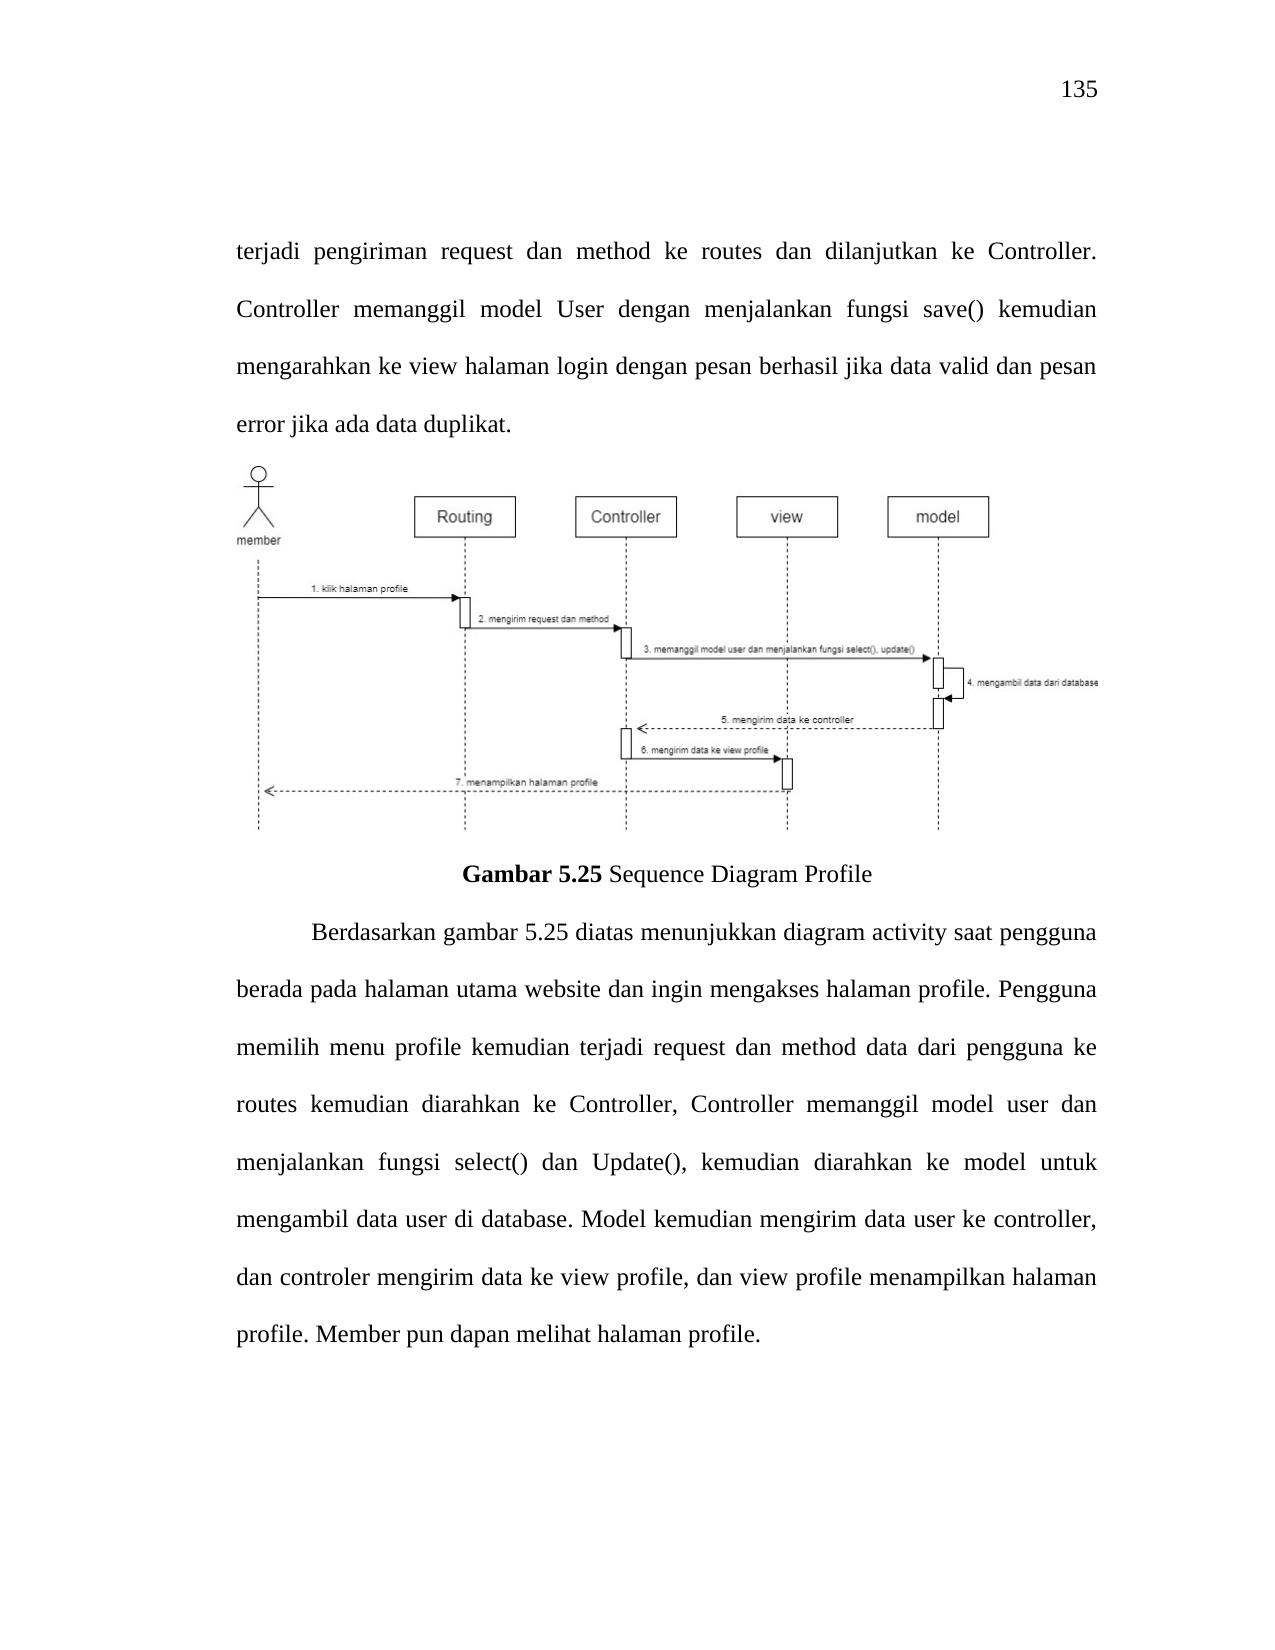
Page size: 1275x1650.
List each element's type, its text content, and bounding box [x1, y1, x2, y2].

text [236, 236, 1098, 437]
text Berdasarkan gambar 5.25 diatas menunjukkan diagram activity saat pengguna berada pada halaman utama website dan ingin mengakses halaman profile. Pengguna memilih menu profile kemudian terjadi request dan method data dari pengguna ke routes kemudian diarahkan ke Controller, Controller memanggil model user dan menjalankan fungsi select() dan Update(), kemudian diarahkan ke model untuk mengambil data user di database. Model kemudian mengirim data user ke controller, dan controler mengirim data ke view profile, dan view profile menampilkan halaman profile. Member pun dapan melihat halaman profile. [236, 917, 1098, 1348]
text Gambar 5.25 Sequence Diagram Profile [236, 859, 1098, 888]
picture [236, 466, 1098, 831]
